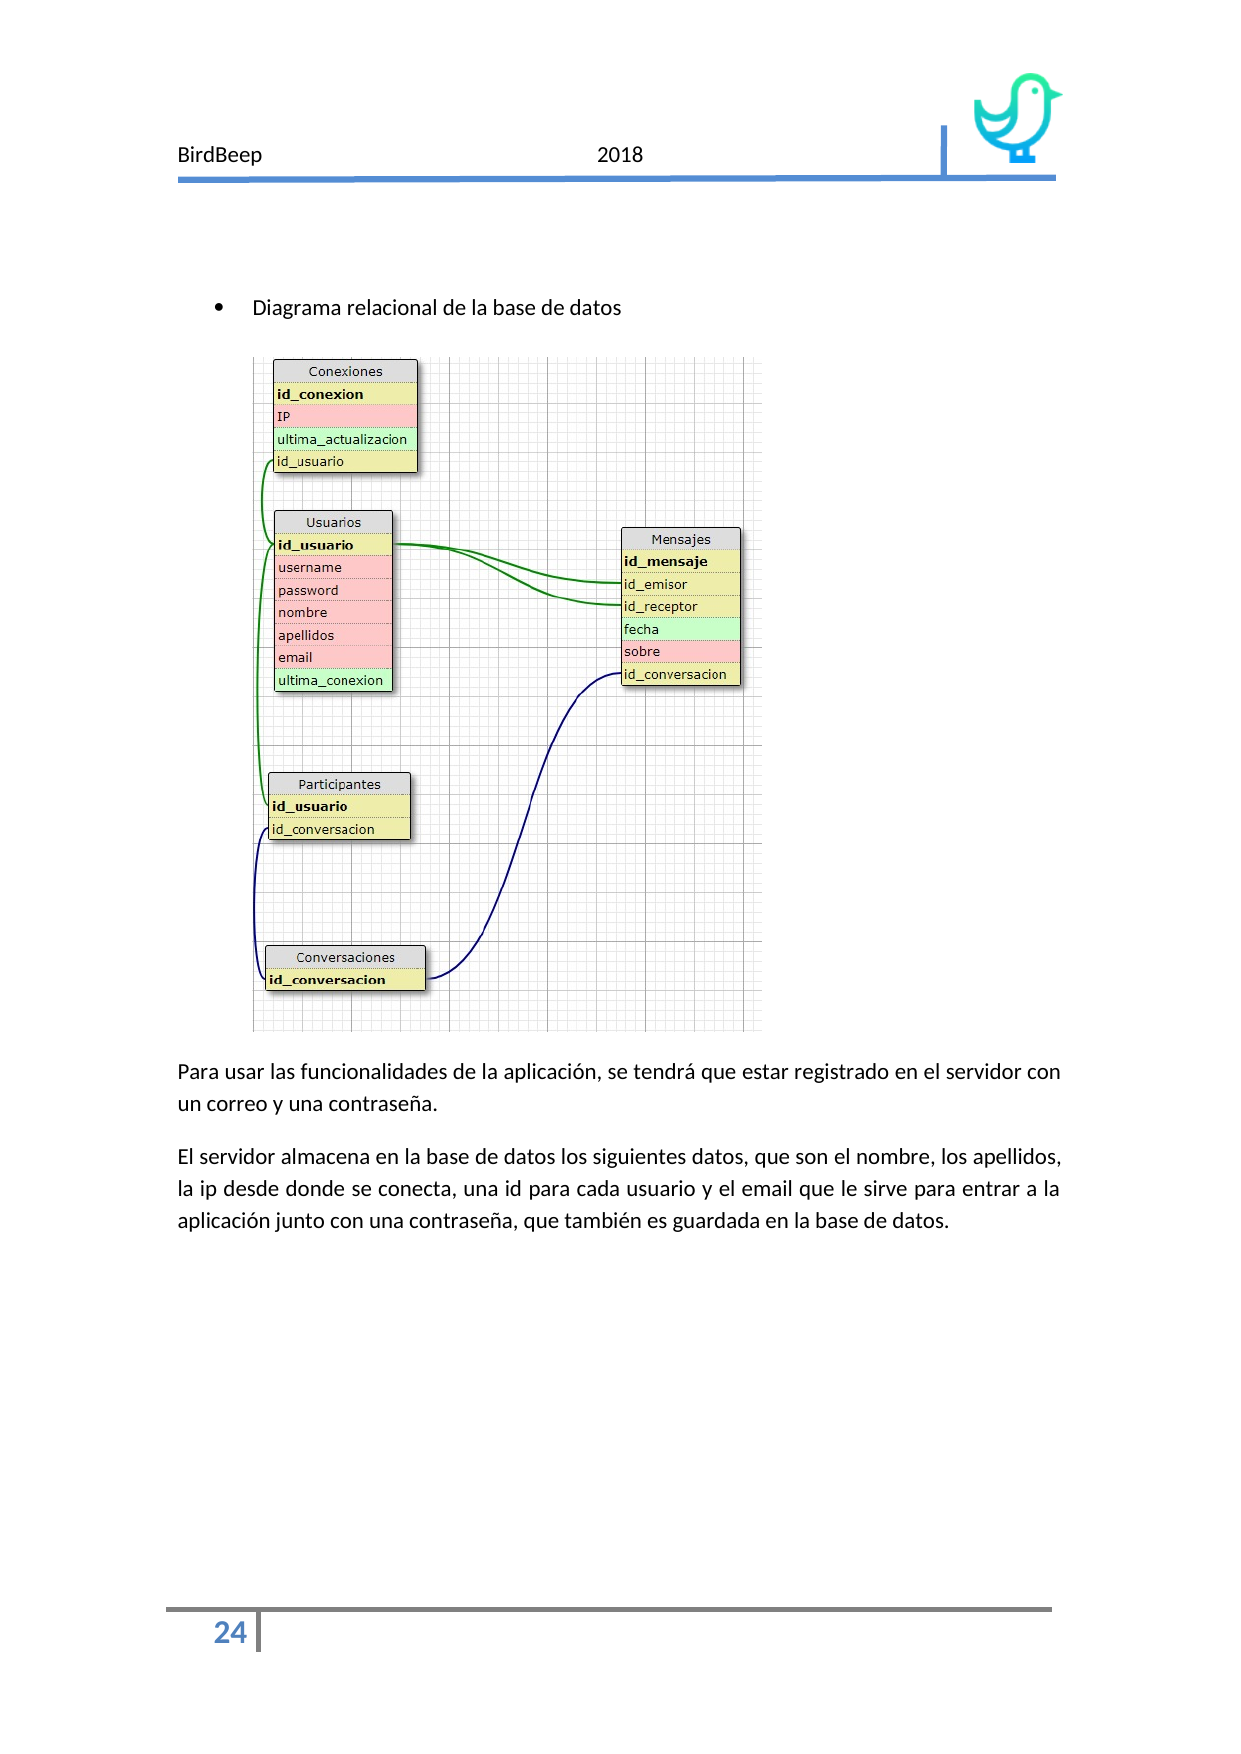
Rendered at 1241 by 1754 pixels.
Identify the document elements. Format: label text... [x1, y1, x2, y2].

text El servidor almacena en la base de datos los siguientes datos, que son el nombre, los apellidos, la ip desde donde se conecta, una id para cada usuario y el email que le sirve para entrar a la aplicación junto con una contraseña, que también es guardada en la base de datos. [177, 1142, 1063, 1235]
list Diagrama relacional de la base de datos [215, 293, 1063, 321]
picture [252, 357, 762, 1032]
text Para usar las funcionalidades de la aplicación, se tendrá que estar registrado en el servidor con un correo y una contraseña. [177, 1057, 1063, 1117]
picture [974, 73, 1063, 163]
